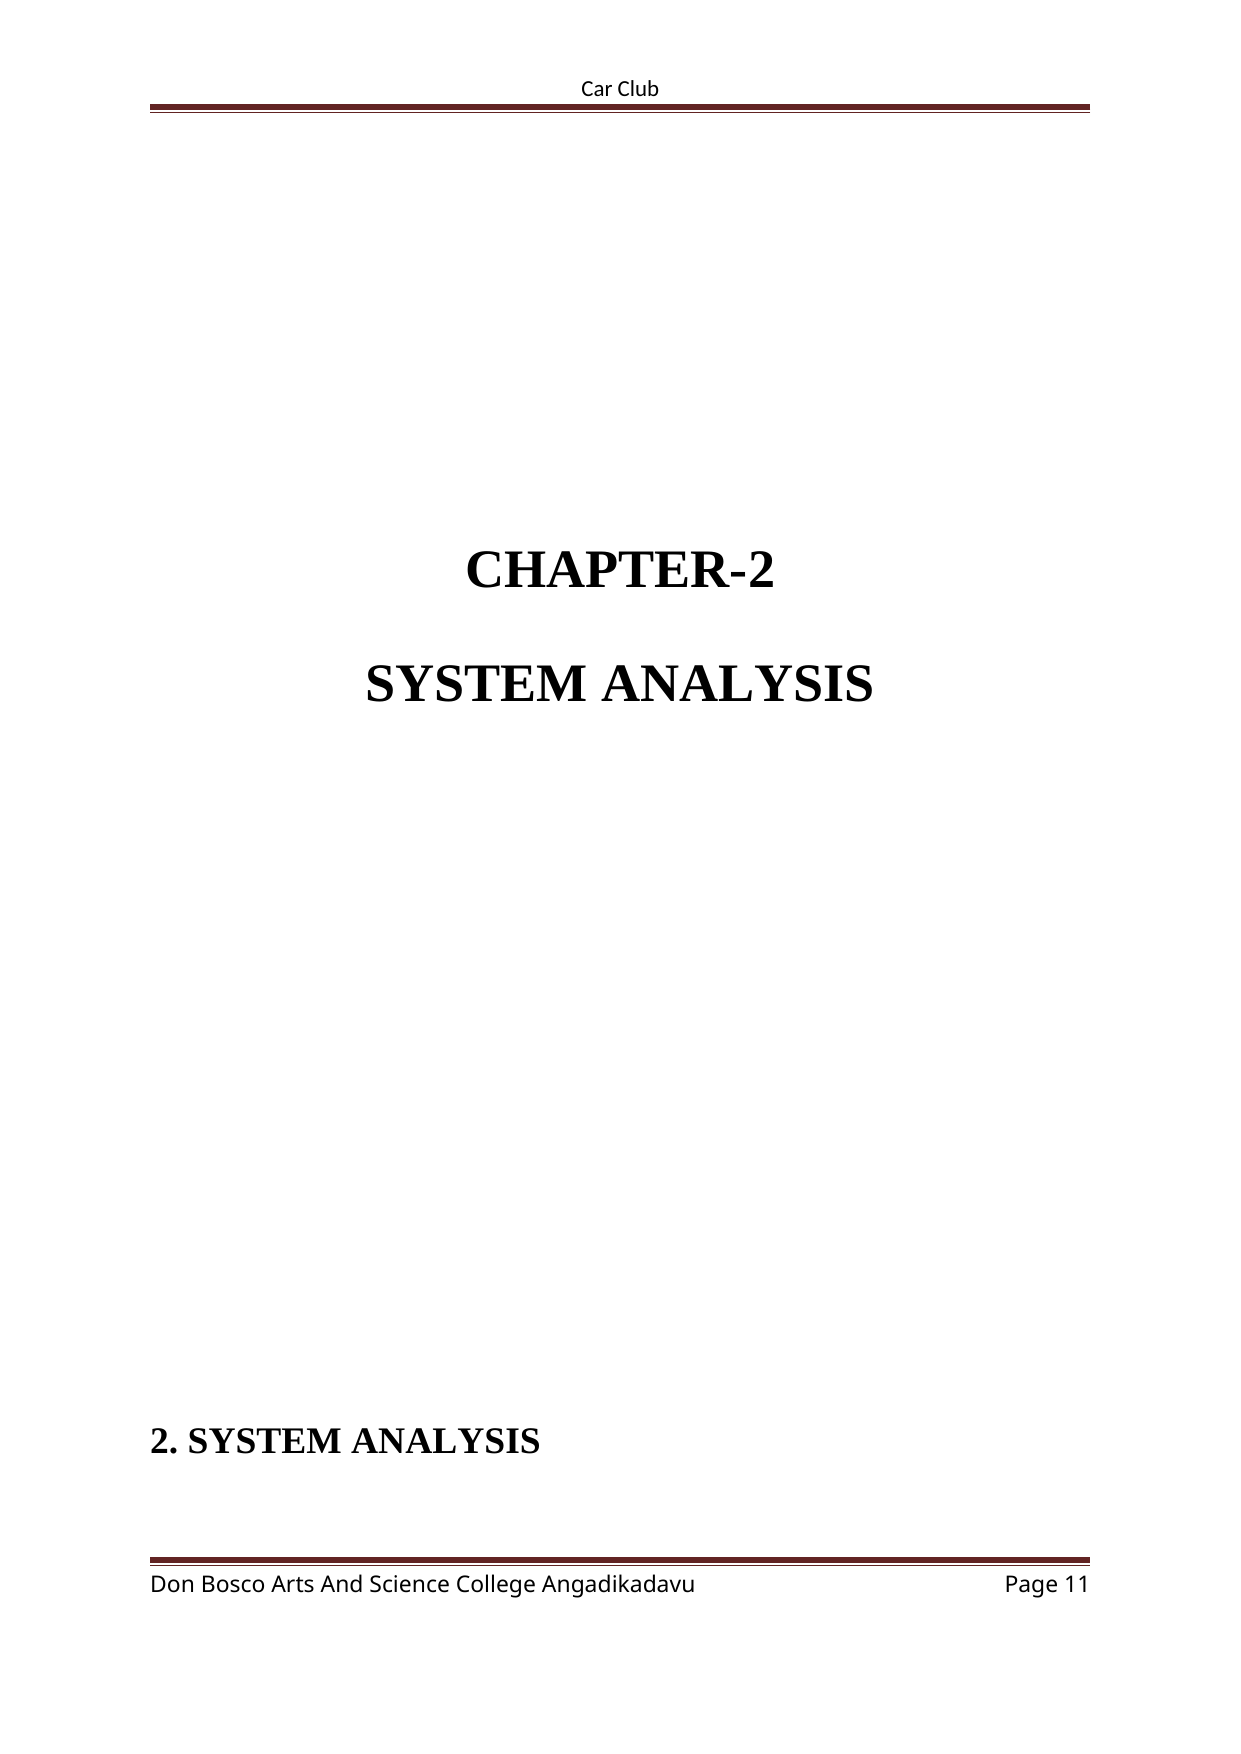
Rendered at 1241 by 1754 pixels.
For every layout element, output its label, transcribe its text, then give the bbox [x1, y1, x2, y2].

text 2. SYSTEM ANALYSIS [150, 1419, 1090, 1462]
text SYSTEM ANALYSIS [150, 651, 1090, 713]
text CHAPTER-2 [150, 537, 1090, 599]
